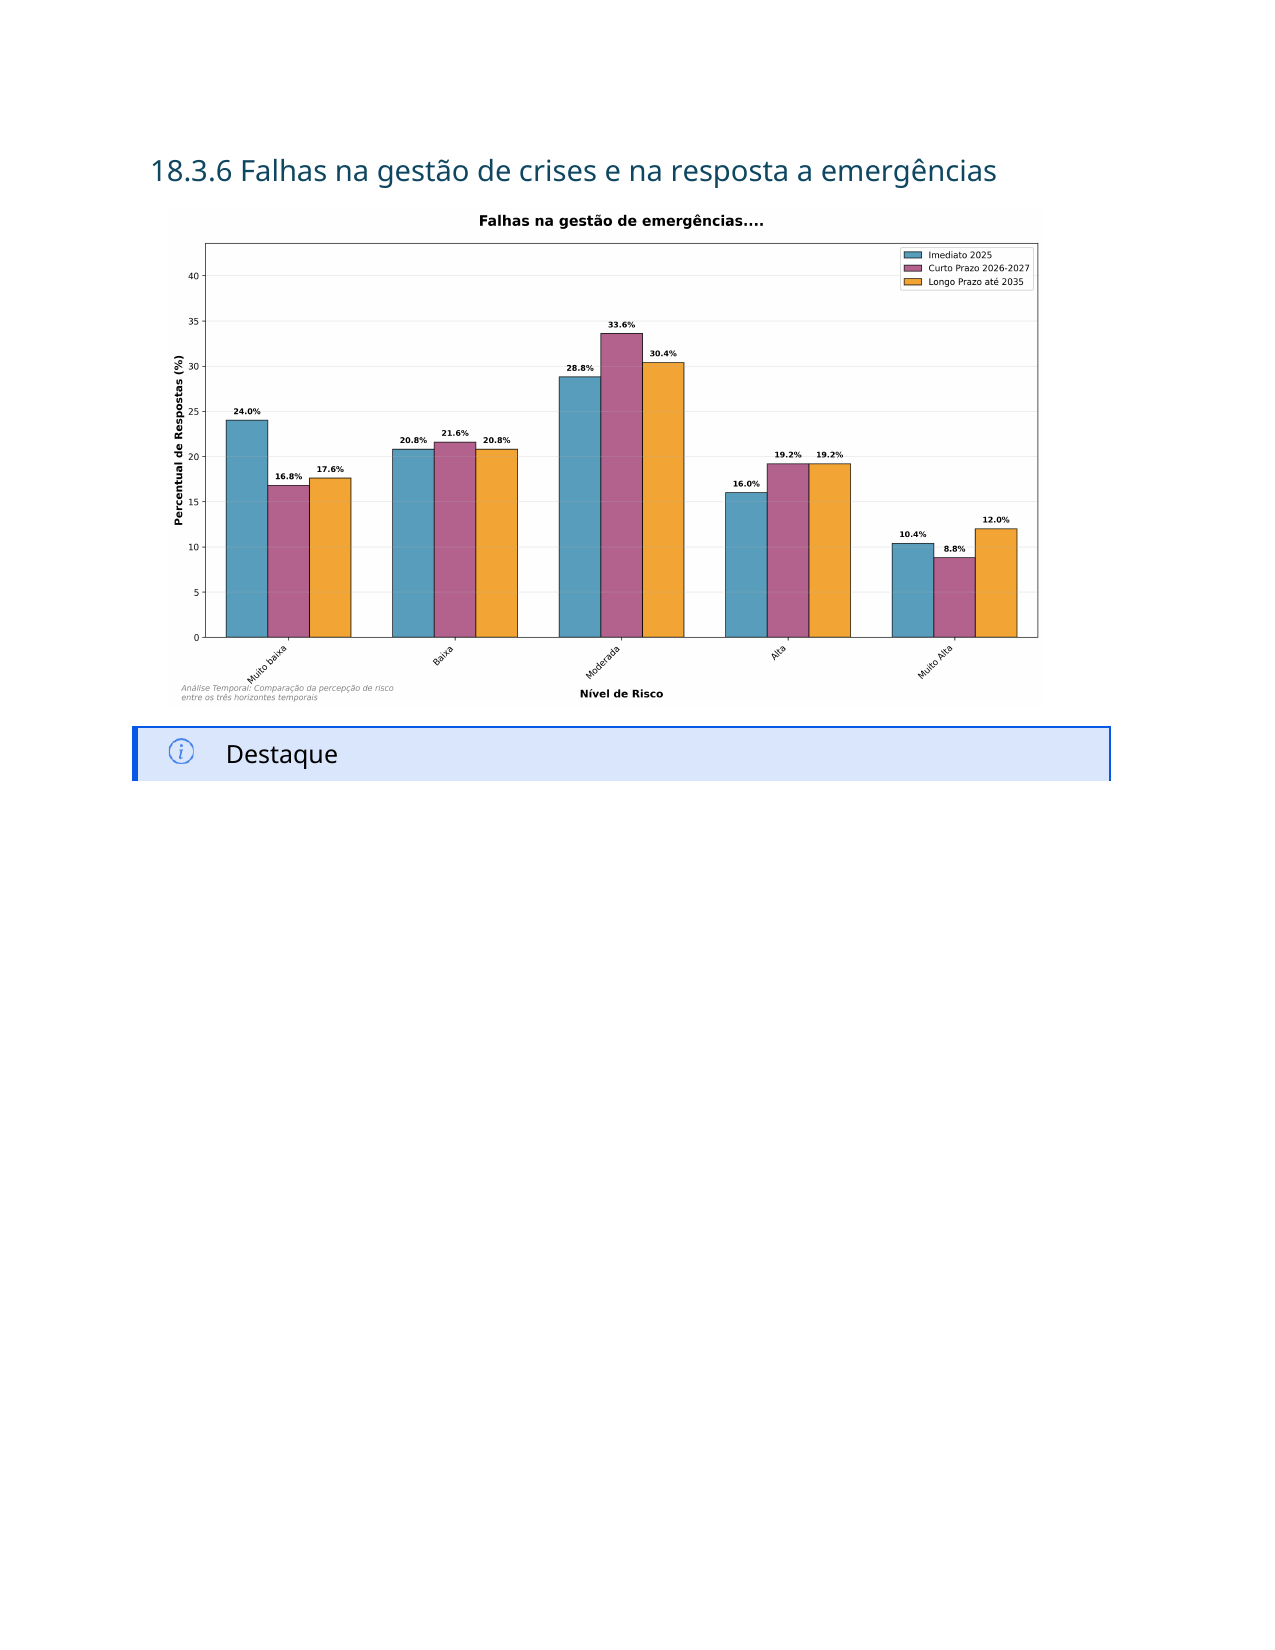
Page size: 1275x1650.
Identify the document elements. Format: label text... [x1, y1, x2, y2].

subtitle 18.3.6 Falhas na gestão de crises e na resposta a emergências [150, 150, 1125, 190]
picture [168, 738, 194, 764]
table_header Destaque [138, 728, 1109, 781]
picture [168, 208, 1044, 708]
